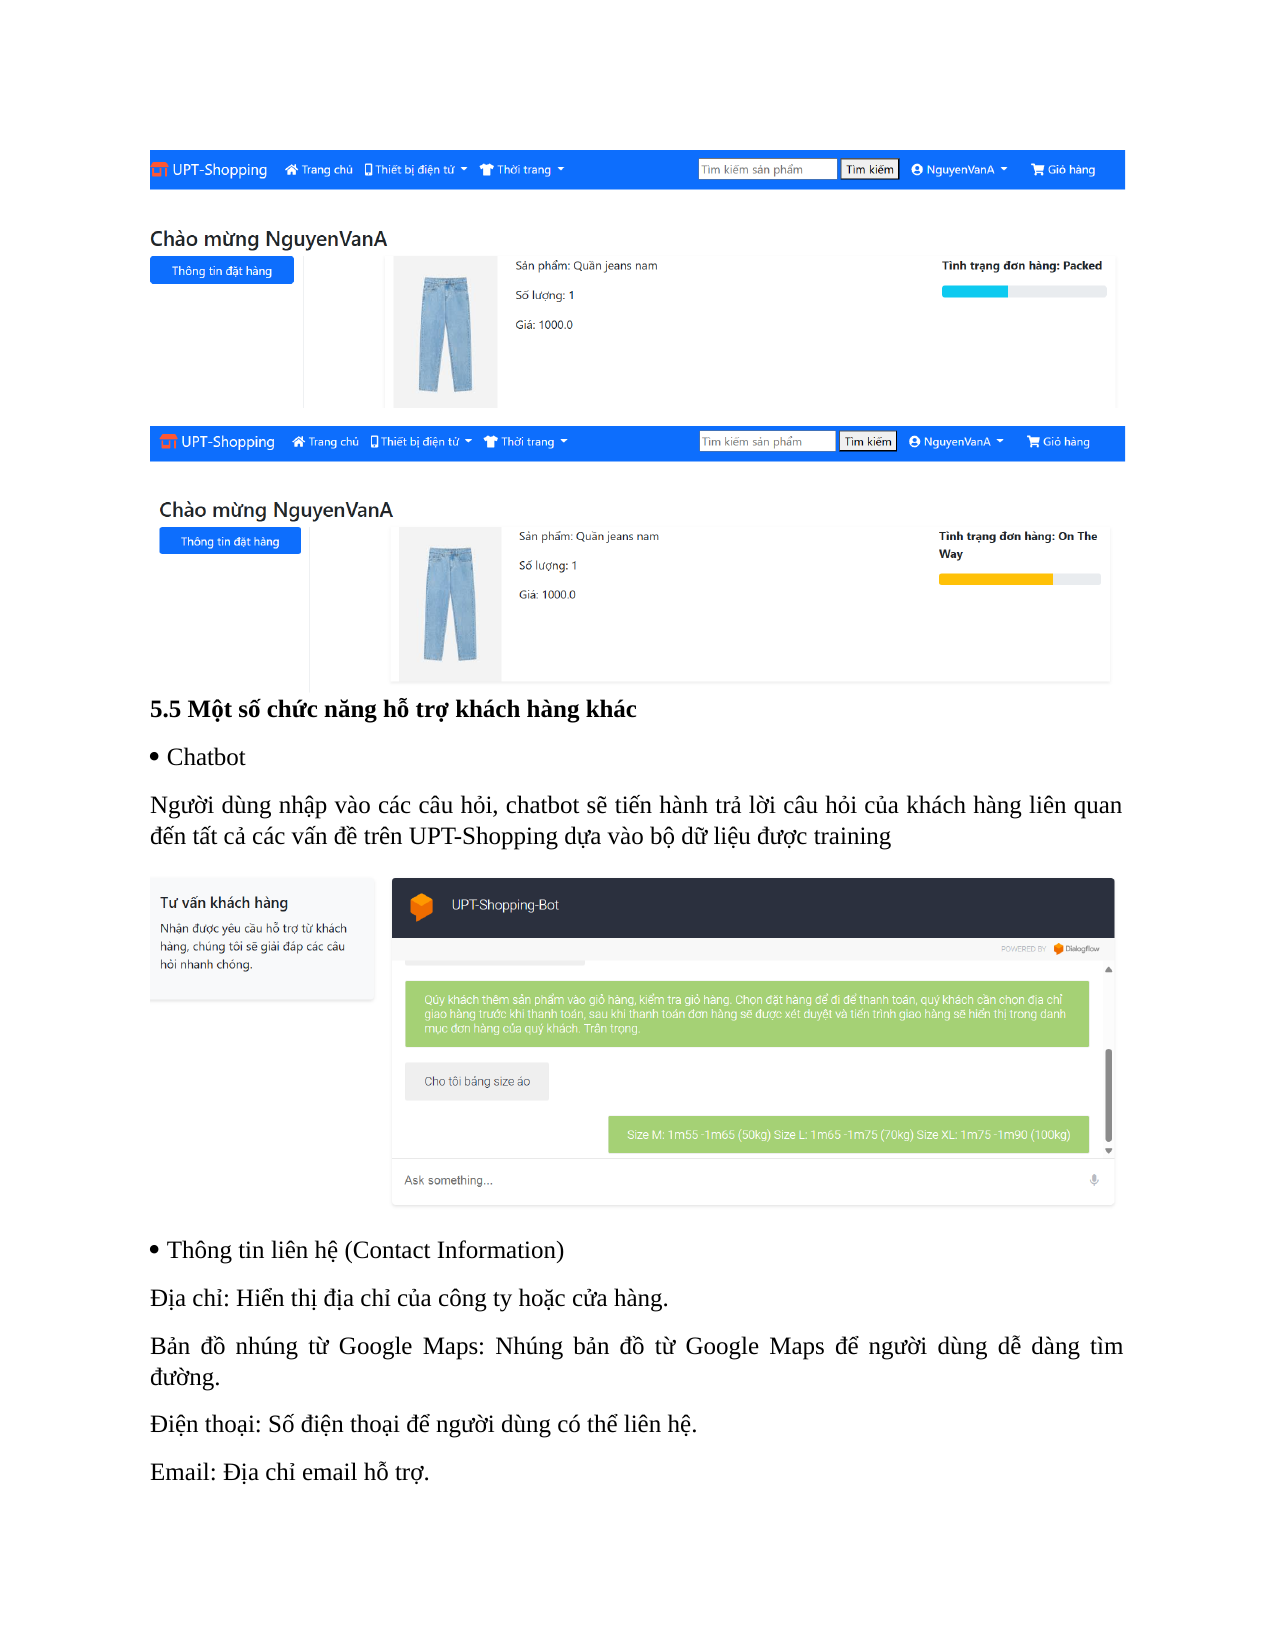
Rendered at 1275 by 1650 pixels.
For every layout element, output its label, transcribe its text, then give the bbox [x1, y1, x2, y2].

picture [150, 426, 1125, 693]
picture [150, 150, 1125, 408]
text Địa chỉ: Hiển thị địa chỉ của công ty hoặc cửa hàng. [150, 1283, 1125, 1312]
text Thông tin liên hệ (Contact Information) [150, 1235, 1125, 1264]
text Bản đồ nhúng từ Google Maps: Nhúng bản đồ từ Google Maps để người dùng dễ dàng tìm đường. [150, 1331, 1125, 1391]
text Điện thoại: Số điện thoại để người dùng có thể liên hệ. [150, 1409, 1125, 1438]
text Chatbot [150, 742, 1125, 771]
picture [150, 868, 1125, 1217]
text Email: Địa chỉ email hỗ trợ. [150, 1457, 1125, 1486]
text 5.5 Một số chức năng hỗ trợ khách hàng khác [150, 693, 1125, 723]
text Người dùng nhập vào các câu hỏi, chatbot sẽ tiến hành trả lời câu hỏi của khách hàng liên quan đến tất cả các vấn đề trên UPT-Shopping dựa vào bộ dữ liệu được training [150, 790, 1125, 850]
